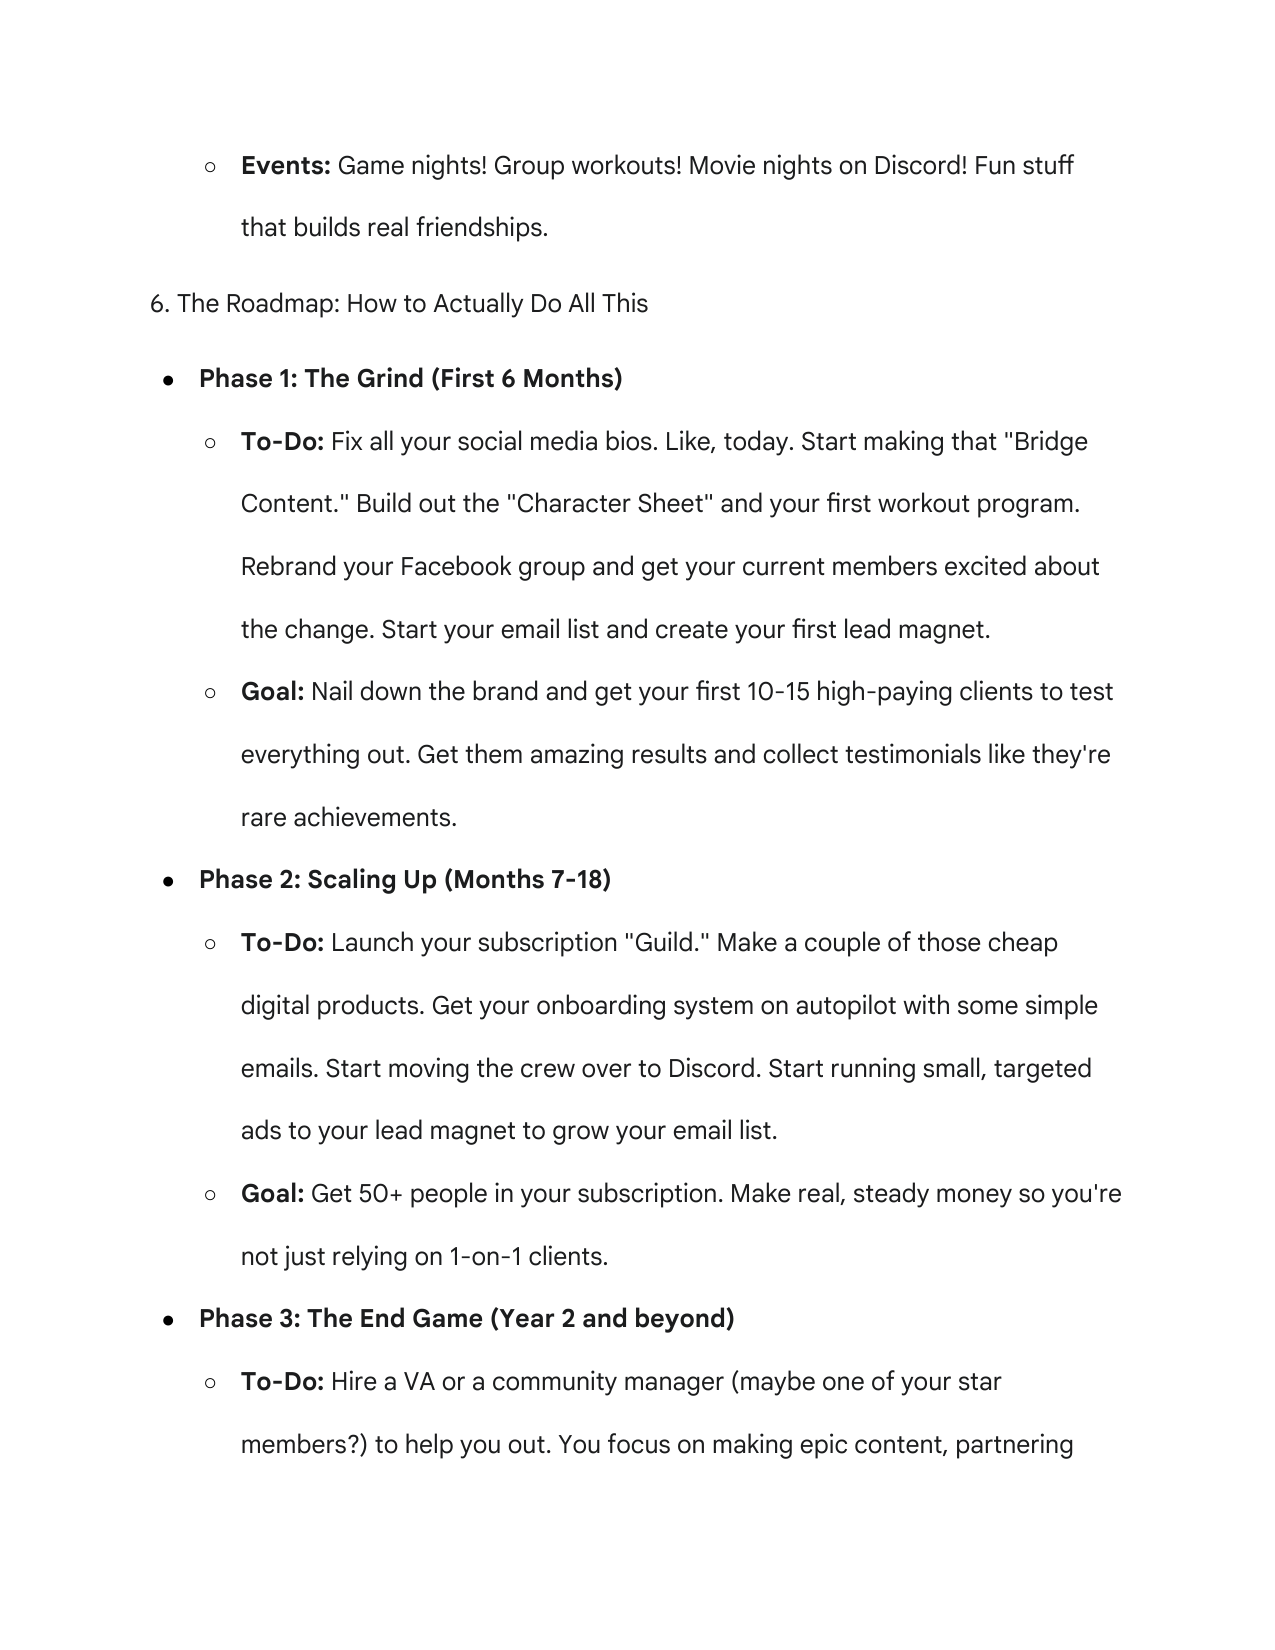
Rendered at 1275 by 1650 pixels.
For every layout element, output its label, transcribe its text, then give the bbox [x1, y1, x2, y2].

list Events: Game nights! Group workouts! Movie nights on Discord! Fun stuff that builds real friendships. [203, 150, 1125, 244]
list Phase 1: The Grind (First 6 Months) [161, 363, 1125, 394]
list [203, 1366, 1125, 1461]
list Goal: Nail down the brand and get your first 10-15 high-paying clients to test everything out. Get them amazing results and collect testimonials like they're rare achievements. [203, 677, 1125, 833]
list Phase 3: The End Game (Year 2 and beyond) [161, 1304, 1125, 1335]
list Goal: Get 50+ people in your subscription. Make real, steady money so you're not just relying on 1-on-1 clients. [203, 1178, 1125, 1272]
list To-Do: Fix all your social media bios. Like, today. Start making that "Bridge Content." Build out the "Character Sheet" and your first workout program. Rebrand your Facebook group and get your current members excited about the change. Start your email list and create your first lead magnet. [203, 426, 1125, 645]
subtitle 6. The Roadmap: How to Actually Do All This [150, 288, 1125, 319]
list To-Do: Launch your subscription "Guild." Make a couple of those cheap digital products. Get your onboarding system on autopilot with some simple emails. Start moving the crew over to Discord. Start running small, targeted ads to your lead magnet to grow your email list. [203, 927, 1125, 1147]
list Phase 2: Scaling Up (Months 7-18) [161, 865, 1125, 896]
